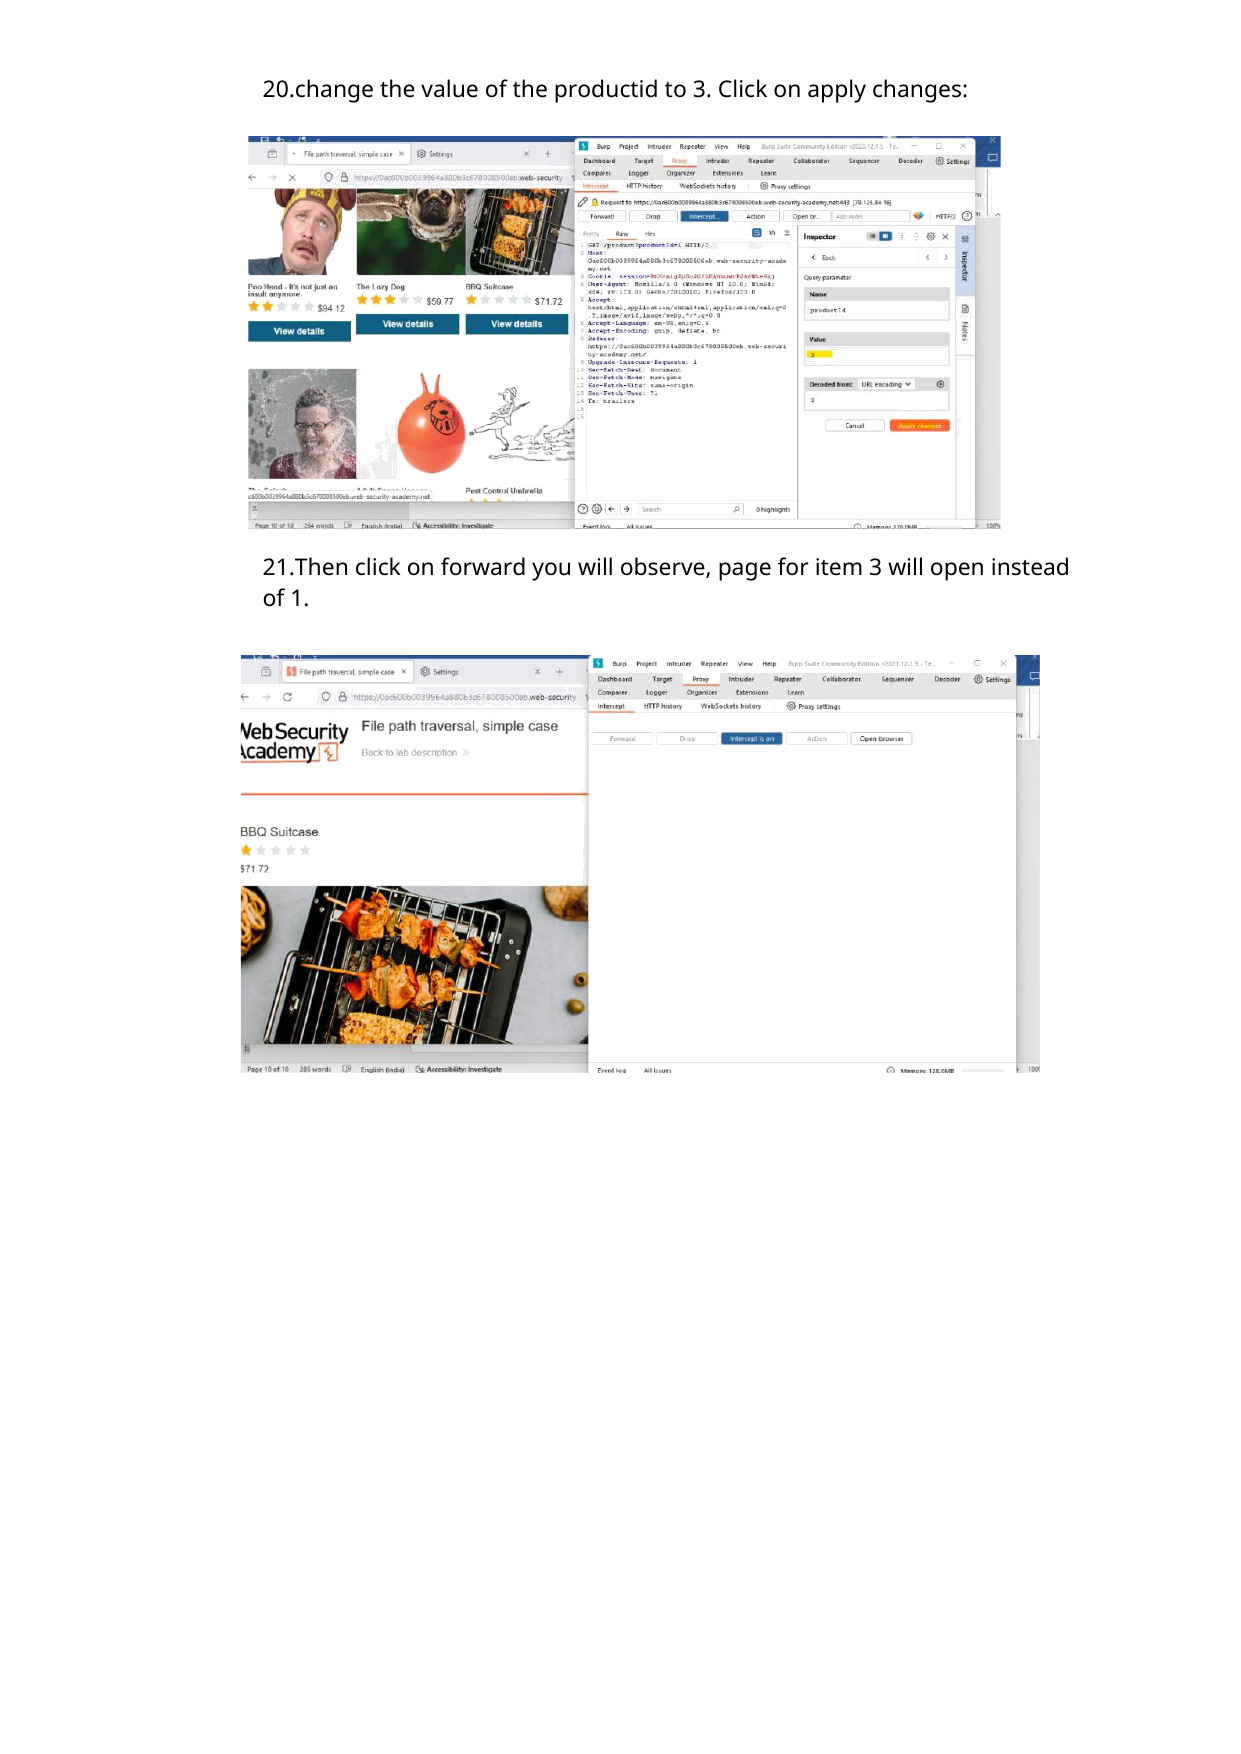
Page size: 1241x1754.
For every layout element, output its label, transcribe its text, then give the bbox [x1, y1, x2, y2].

text 20.change the value of the productid to 3. Click on apply changes: [262, 73, 1090, 104]
picture [248, 136, 1001, 529]
text 21.Then click on forward you will observe, page for item 3 will open instead of 1. [262, 551, 1090, 613]
picture [240, 655, 1040, 1073]
